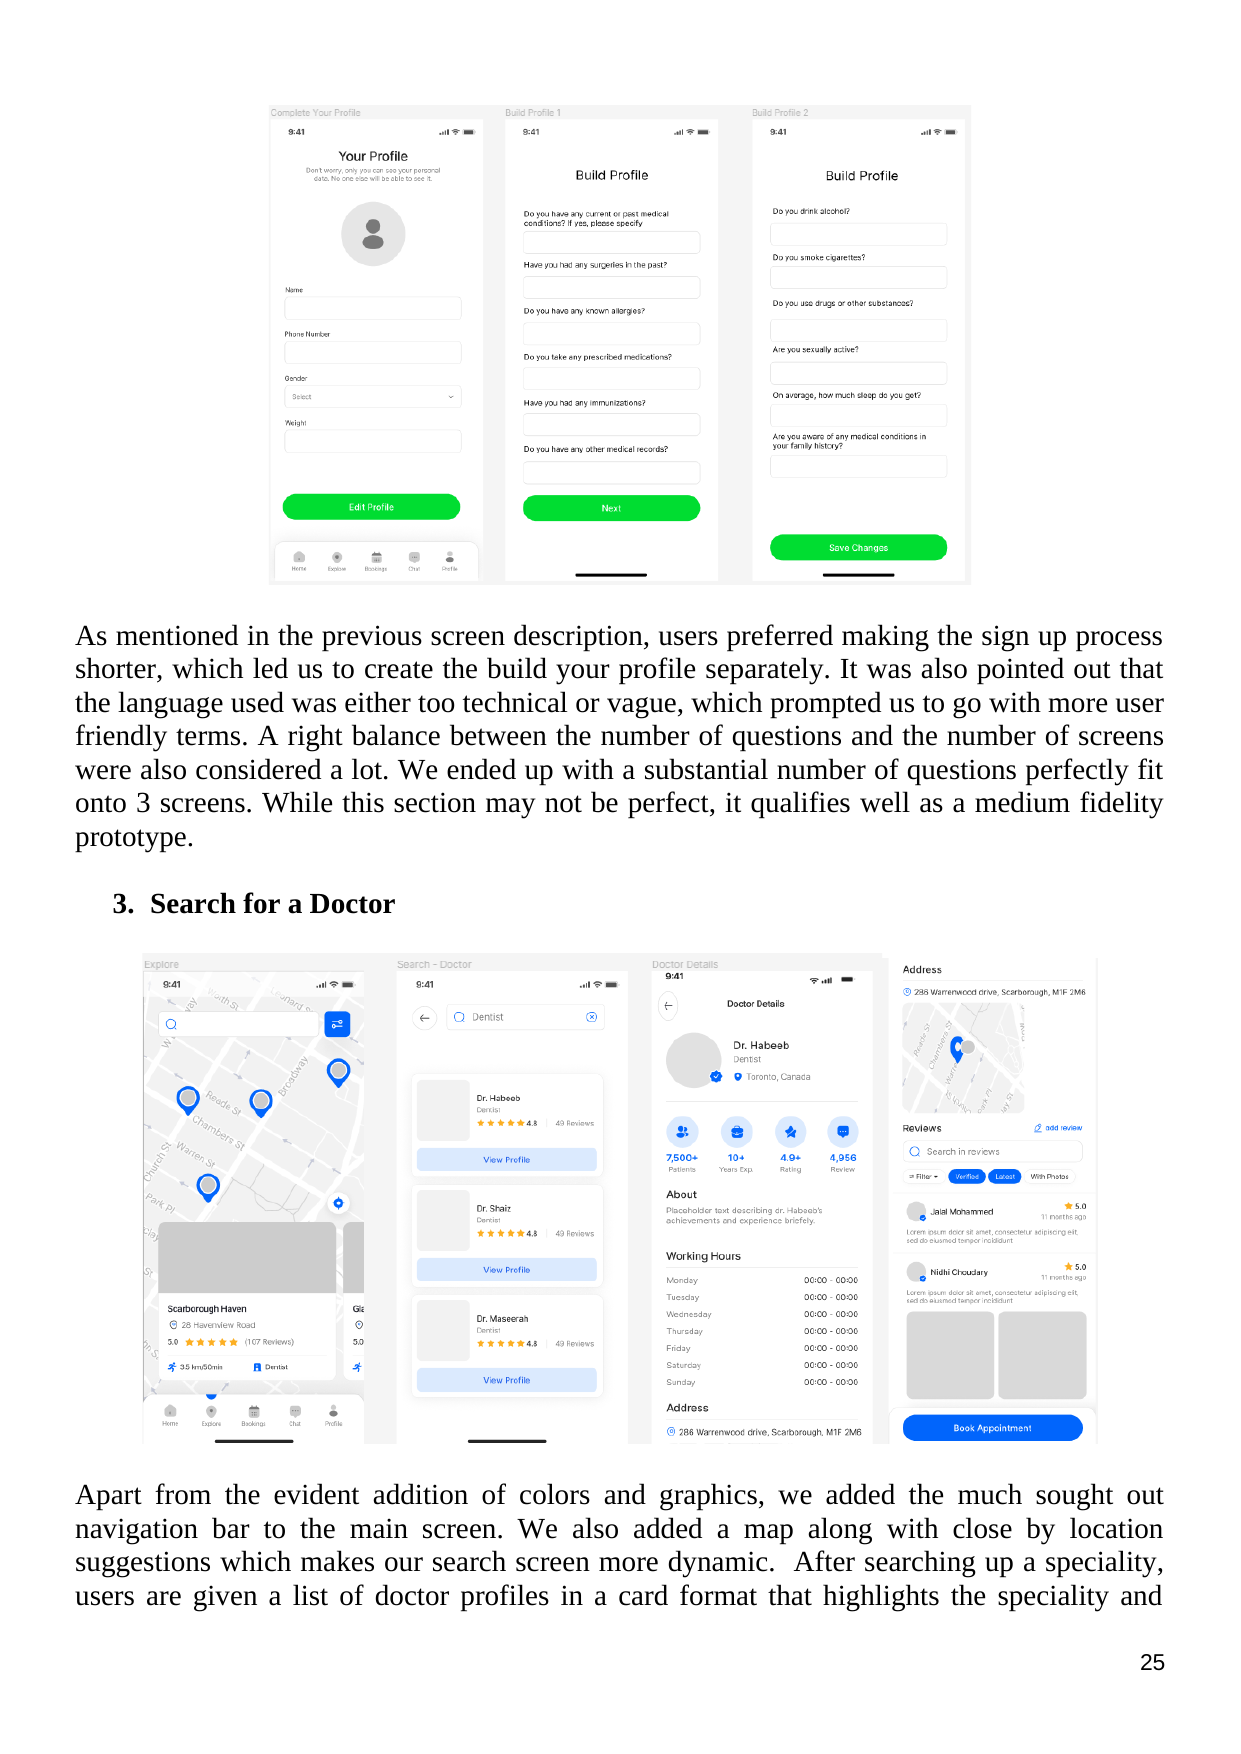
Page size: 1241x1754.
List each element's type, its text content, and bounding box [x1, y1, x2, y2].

text As mentioned in the previous screen description, users preferred making the sign up process shorter, which led us to create the build your profile separately. It was also pointed out that the language used was either too technical or vague, which prompted us to go with more user friendly terms. A right balance between the number of questions and the number of screens were also considered a lot. We ended up with a substantial number of questions perfectly fit onto 3 screens. While this section may not be perfect, it qualifies well as a medium fidelity prototype. [75, 618, 1165, 852]
list Search for a Doctor [112, 886, 1165, 919]
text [75, 1477, 1165, 1612]
picture [142, 953, 1098, 1444]
picture [268, 105, 972, 585]
